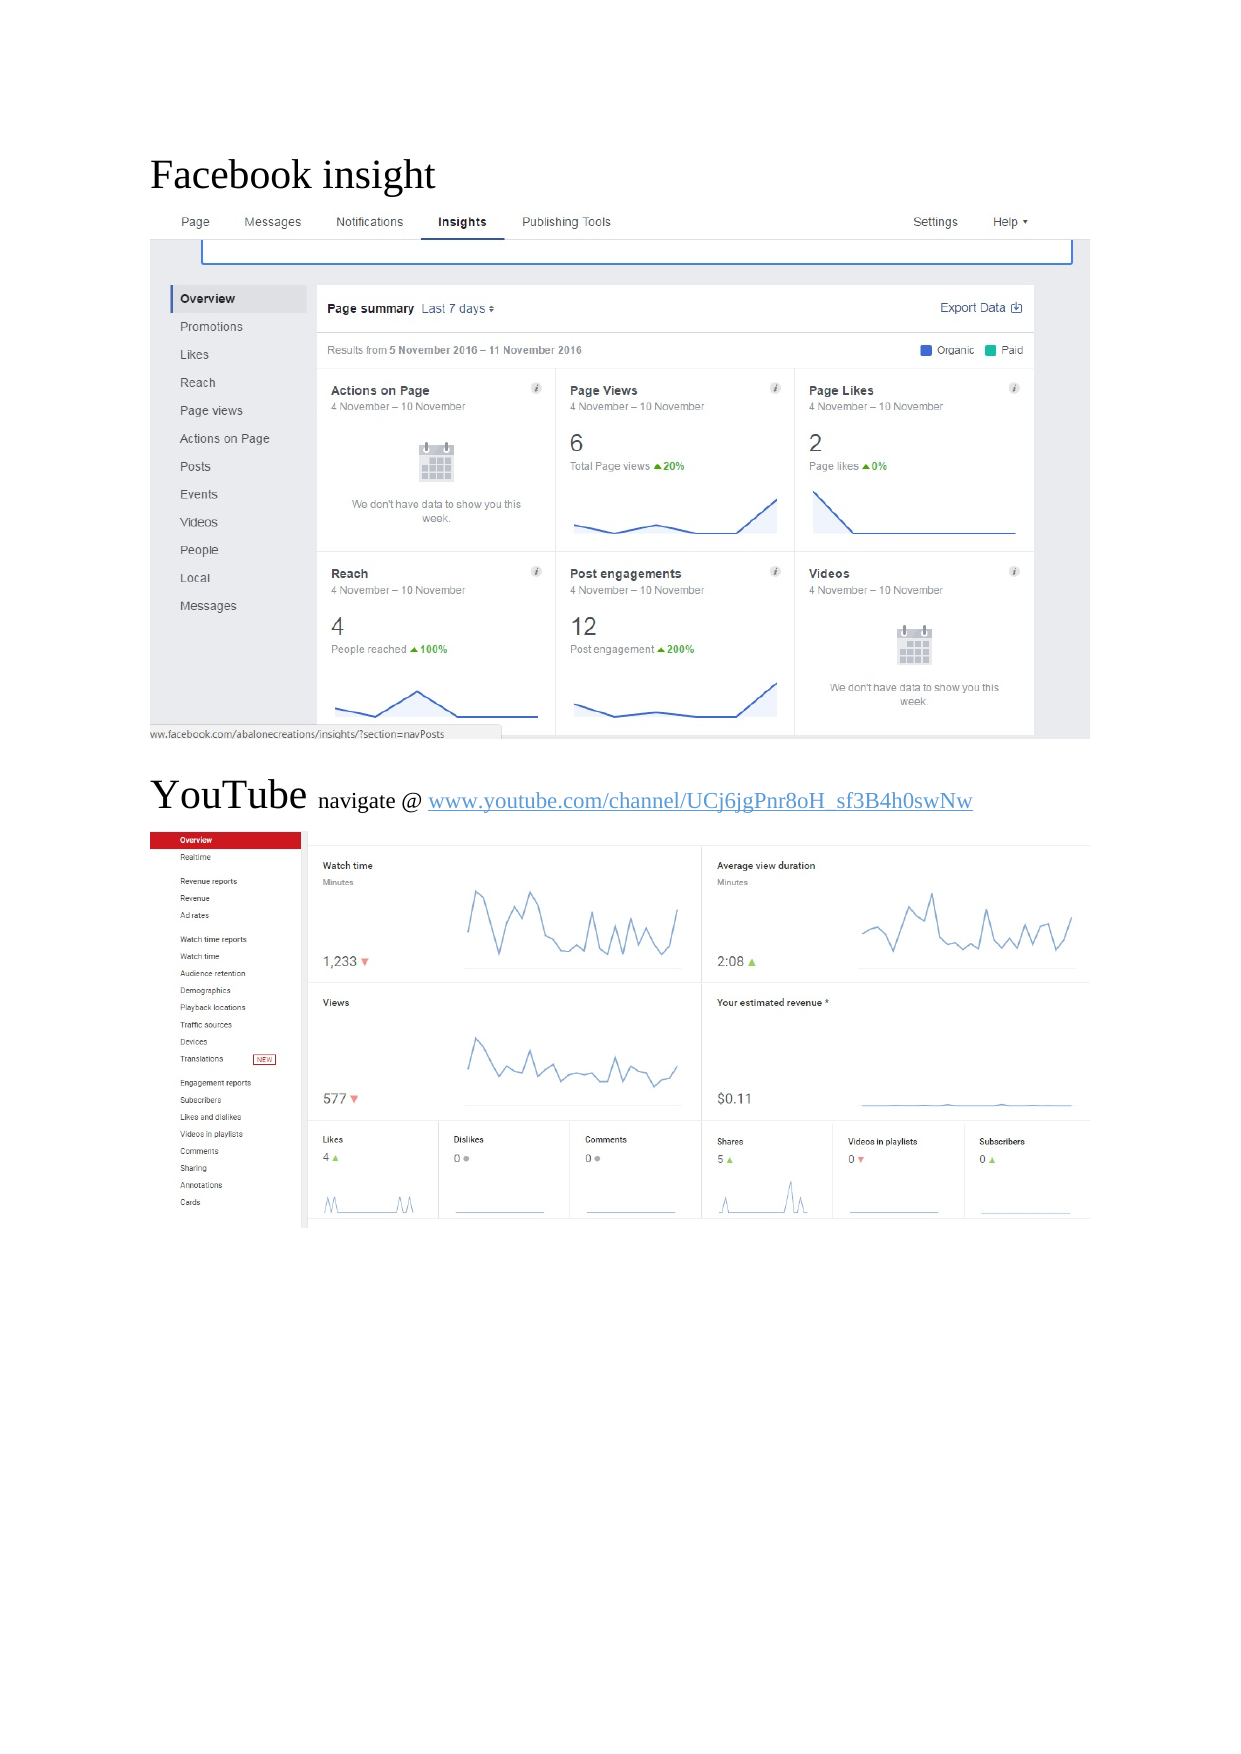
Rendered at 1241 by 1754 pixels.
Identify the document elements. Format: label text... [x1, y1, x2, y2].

text YouTube navigate @ www.youtube.com/channel/UCj6jgPnr8oH_sf3B4h0swNw [150, 770, 1090, 831]
text Facebook insight [150, 150, 1090, 211]
picture [150, 831, 1091, 1228]
picture [150, 211, 1091, 739]
